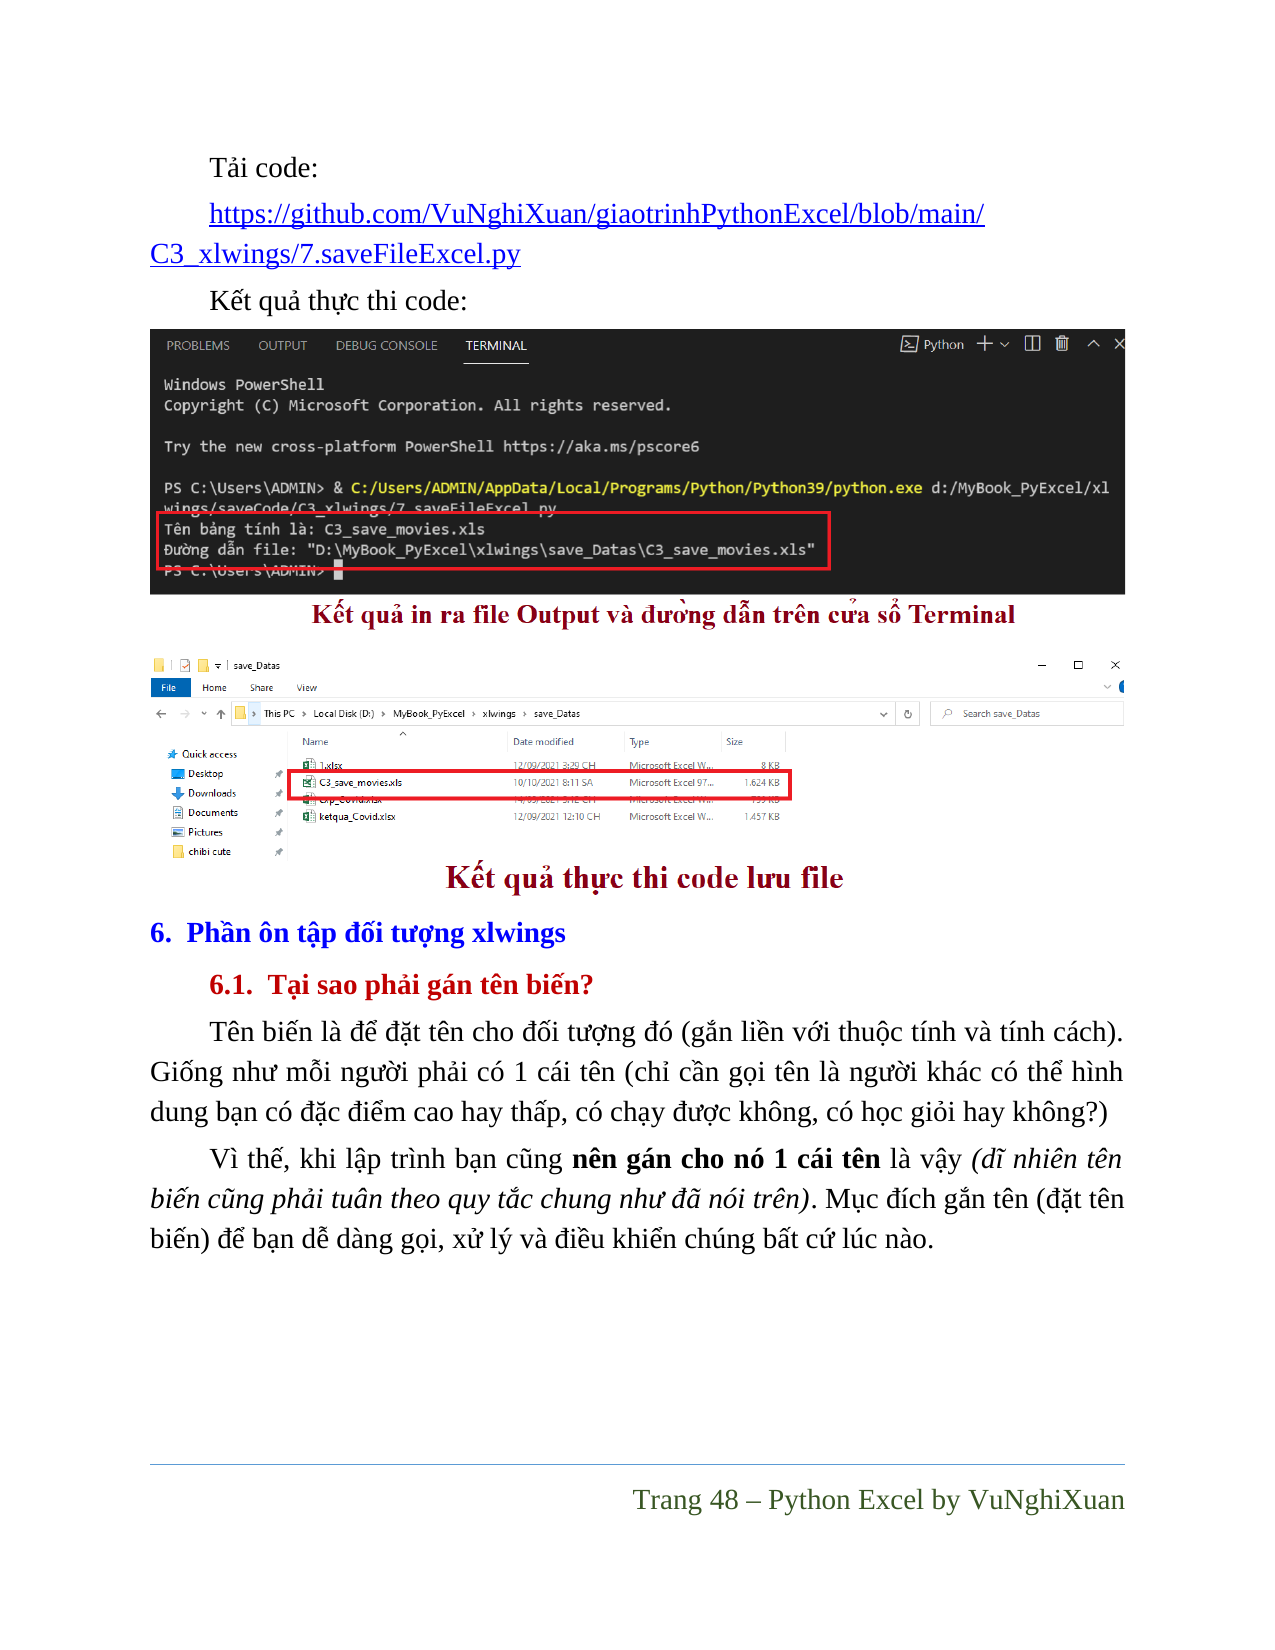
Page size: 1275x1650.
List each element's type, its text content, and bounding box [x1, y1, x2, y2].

subtitle Tại sao phải gán tên biến? [150, 967, 1125, 1001]
text https://github.com/VuNghiXuan/giaotrinhPythonExcel/blob/main/C3_xlwings/7.saveFileExcel.py [150, 196, 1125, 270]
text Tên biến là để đặt tên cho đối tượng đó (gắn liền với thuộc tính và tính cách). Giống như mỗi người phải có 1 cái tên (chỉ cần gọi tên là người khác có thể hình dung bạn có đặc điểm cao hay thấp, có chạy được không, có học giỏi hay không?) [150, 1014, 1125, 1128]
text Tải code: [150, 150, 1125, 183]
text Vì thế, khi lập trình bạn cũng nên gán cho nó 1 cái tên là vậy (dĩ nhiên tên biến cũng phải tuân theo quy tắc chung như đã nói trên). Mục đích gắn tên (đặt tên biến) để bạn dễ dàng gọi, xử lý và điều khiển chúng bất cứ lúc nào. [150, 1141, 1125, 1255]
picture [150, 329, 1125, 636]
text Kết quả thực thi code: [150, 283, 1125, 317]
picture [151, 655, 1124, 896]
subtitle Phần ôn tập đối tượng xlwings [150, 915, 1125, 948]
